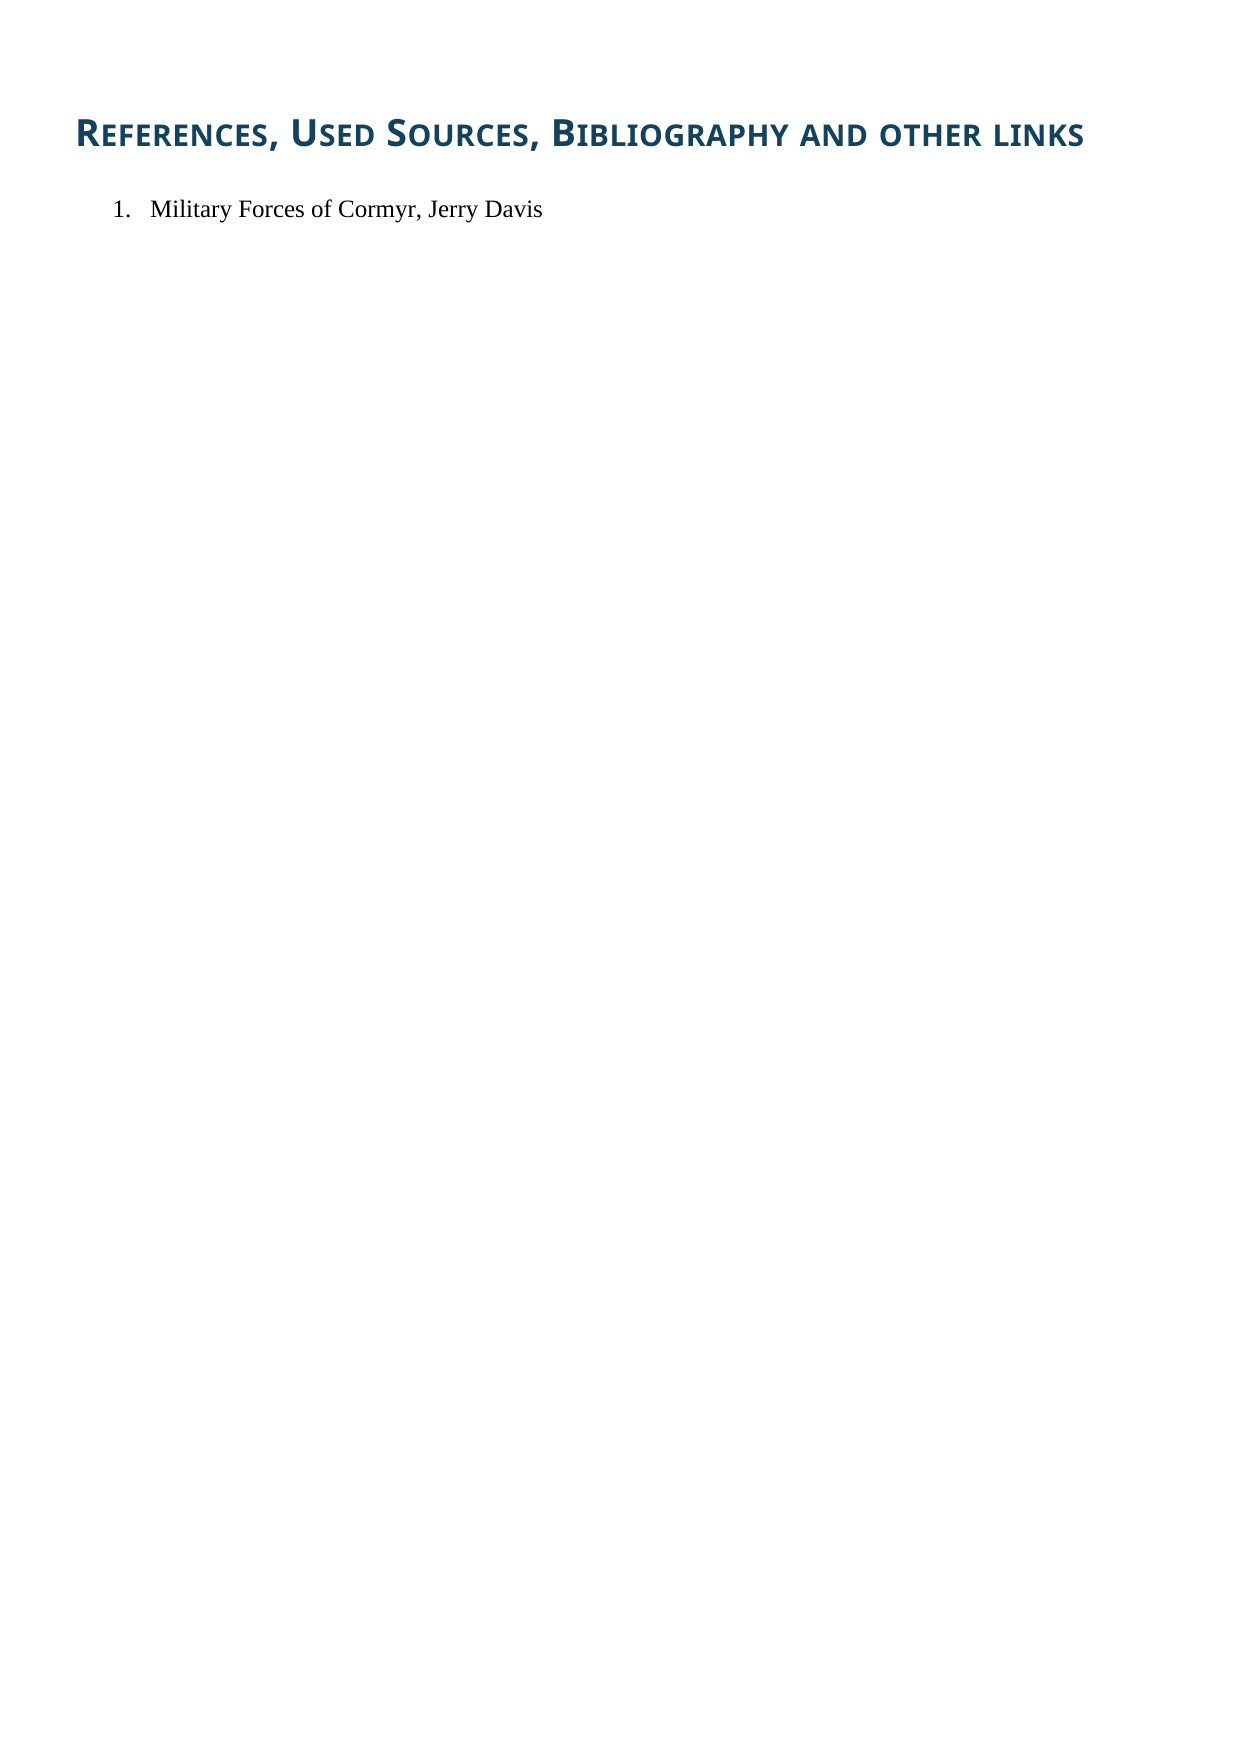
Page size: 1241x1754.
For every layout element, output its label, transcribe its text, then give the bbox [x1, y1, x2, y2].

subtitle References, Used Sources, Bibliography and other links [75, 106, 1165, 157]
list Military Forces of Cormyr, Jerry Davis [112, 194, 1165, 223]
